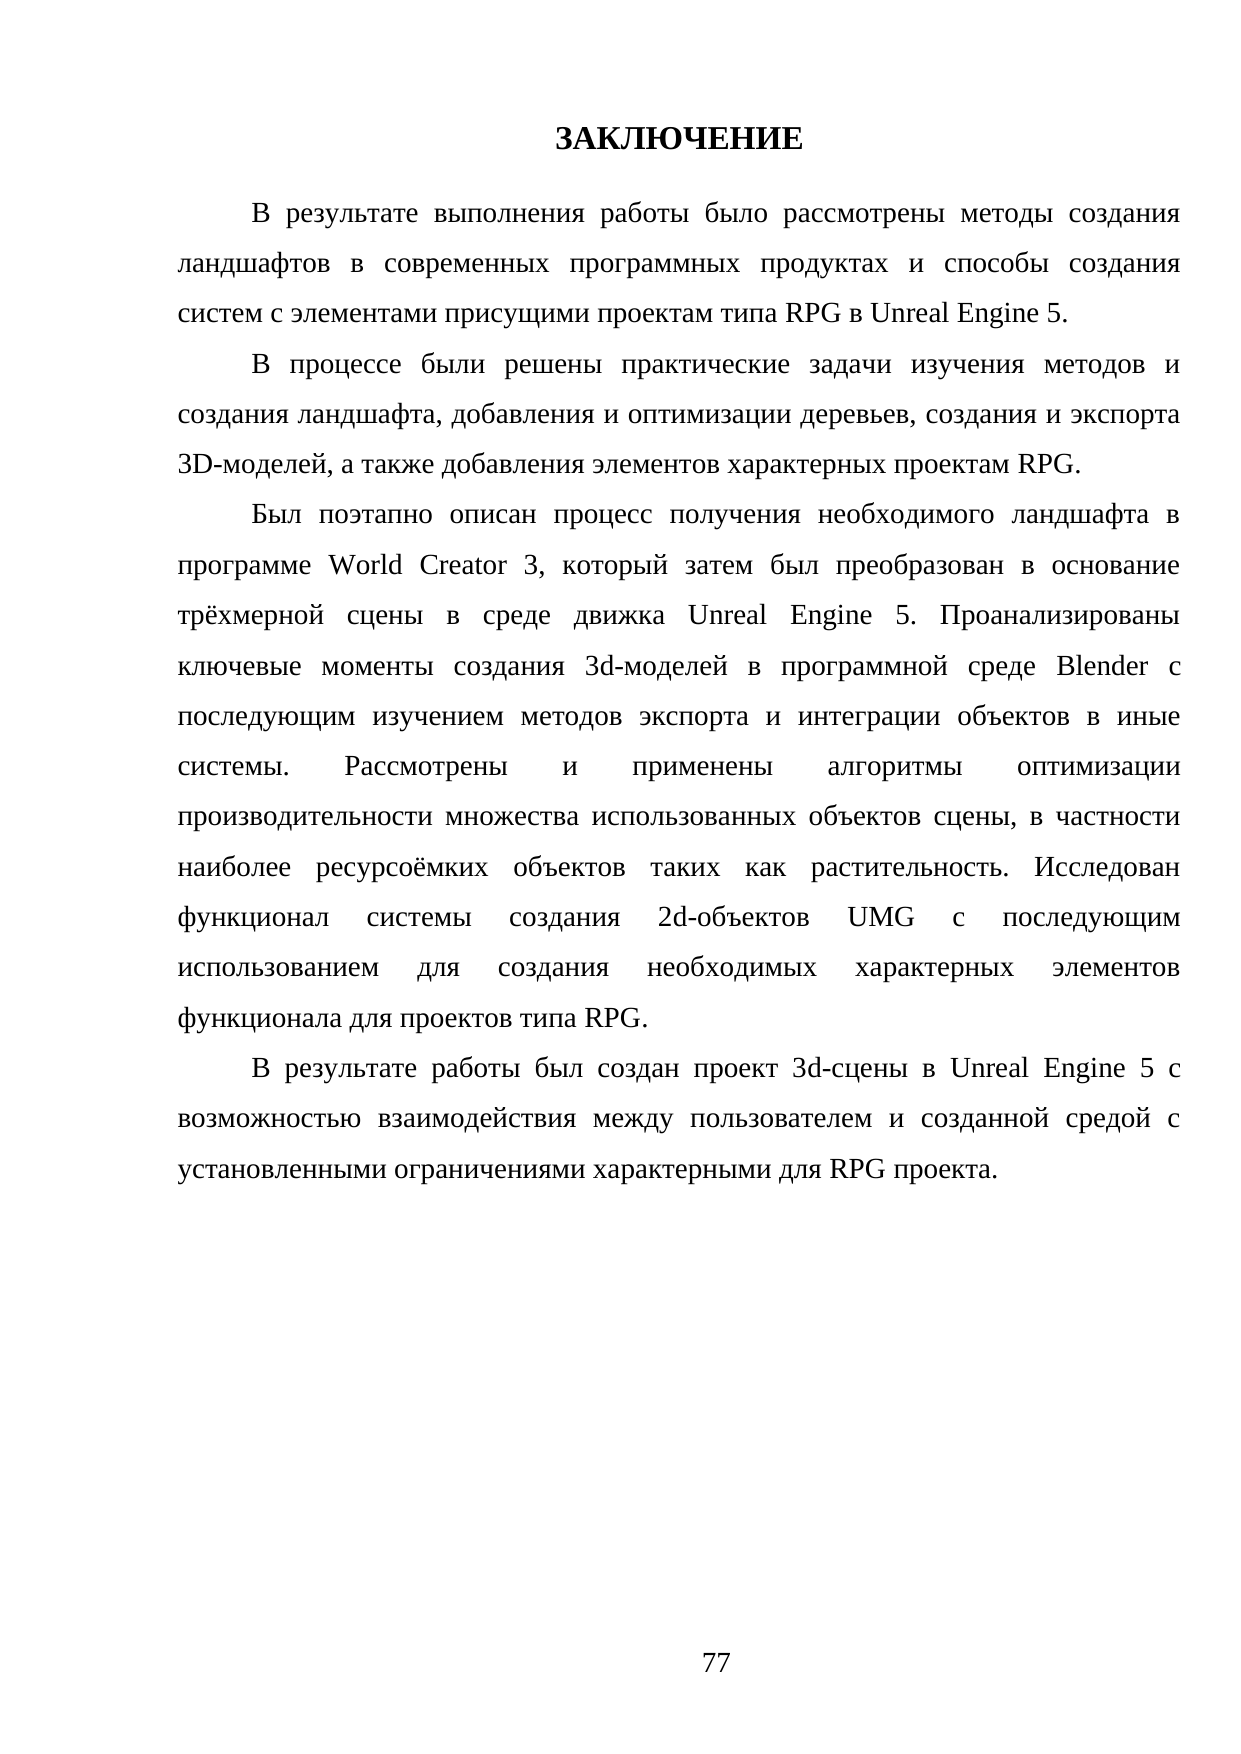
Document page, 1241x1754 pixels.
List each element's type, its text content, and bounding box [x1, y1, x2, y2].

text В процессе были решены практические задачи изучения методов и создания ландшафта, добавления и оптимизации деревьев, создания и экспорта 3D-моделей, а также добавления элементов характерных проектам RPG. [177, 346, 1181, 480]
text В результате работы был создан проект 3d-сцены в Unreal Engine 5 с возможностью взаимодействия между пользователем и созданной средой с установленными ограничениями характерными для RPG проекта. [177, 1050, 1181, 1184]
text В результате выполнения работы было рассмотрены методы создания ландшафтов в современных программных продуктах и способы создания систем с элементами присущими проектам типа RPG в Unreal Engine 5. [177, 195, 1181, 329]
text Был поэтапно описан процесс получения необходимого ландшафта в программе World Creator 3, который затем был преобразован в основание трёхмерной сцены в среде движка Unreal Engine 5. Проанализированы ключевые моменты создания 3d-моделей в программной среде Blender с последующим изучением методов экспорта и интеграции объектов в иные системы. Рассмотрены и применены алгоритмы оптимизации производительности множества использованных объектов сцены, в частности наиболее ресурсоёмких объектов таких как растительность. Исследован функционал системы создания 2d-объектов UMG с последующим использованием для создания необходимых характерных элементов функционала для проектов типа RPG. [177, 497, 1181, 1033]
text ЗАКЛЮЧЕНИЕ [177, 118, 1181, 156]
